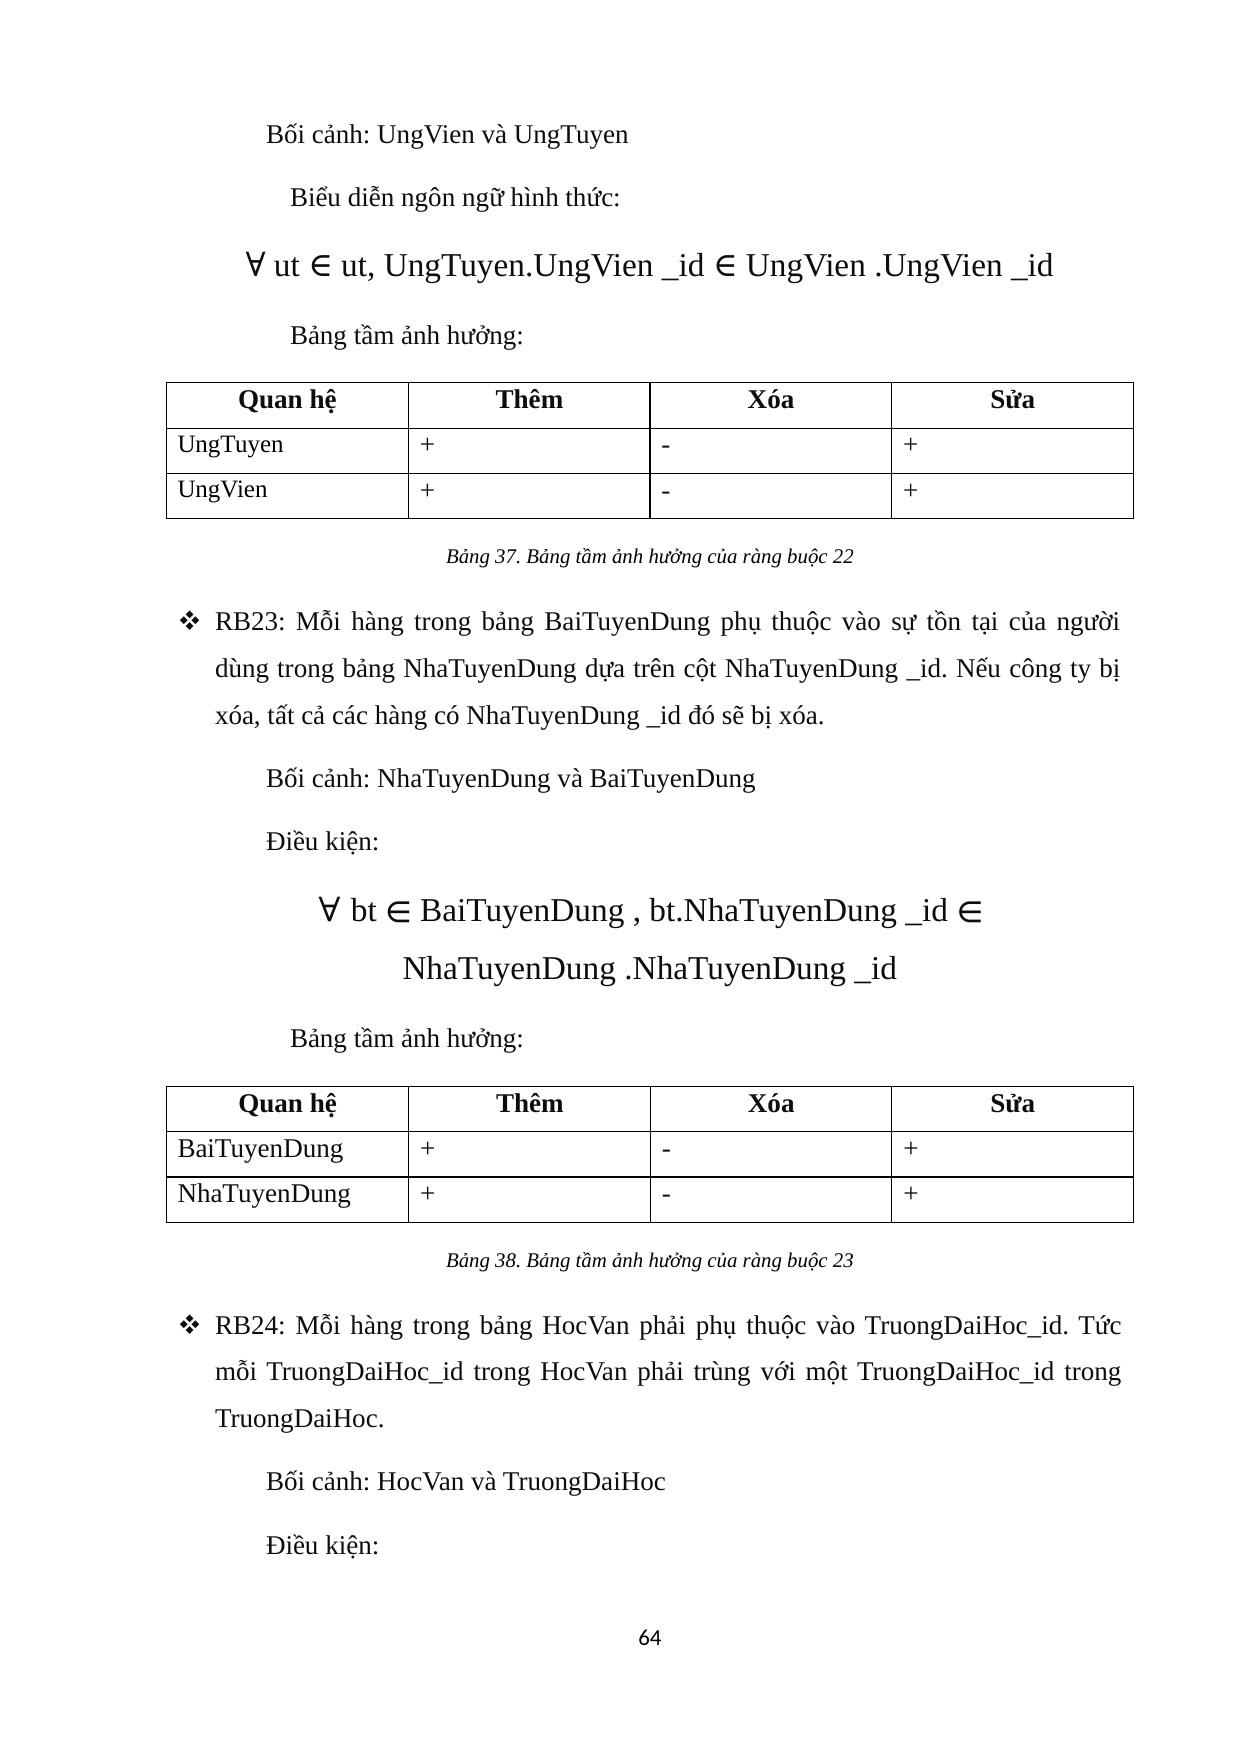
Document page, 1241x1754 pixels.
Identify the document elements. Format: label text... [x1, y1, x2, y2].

table_cell + [892, 429, 1133, 473]
text ∀ bt ∈ BaiTuyenDung , bt.NhaTuyenDung _id ∈ NhaTuyenDung .NhaTuyenDung _id [177, 889, 1122, 987]
table_header Quan hệ [167, 383, 408, 428]
table_header Sửa [892, 383, 1133, 428]
table_header Quan hệ [167, 1087, 408, 1131]
table_cell - [651, 1132, 891, 1176]
text Bối cảnh: HocVan và TruongDaiHoc [177, 1466, 1122, 1497]
table_cell NhaTuyenDung [167, 1178, 408, 1222]
list Biểu diễn ngôn ngữ hình thức: [290, 181, 1122, 213]
table_cell UngVien [167, 474, 408, 518]
table_header Xóa [651, 383, 891, 428]
table_cell + [409, 429, 649, 473]
table_cell + [409, 474, 649, 518]
text Bối cảnh: UngVien và UngTuyen [177, 118, 1122, 149]
text Điều kiện: [177, 1529, 1122, 1560]
table_header Sửa [892, 1087, 1133, 1131]
table_cell UngTuyen [167, 429, 408, 473]
table_cell + [892, 1132, 1133, 1176]
text Điều kiện: [177, 825, 1122, 857]
table_cell BaiTuyenDung [167, 1132, 408, 1176]
table_cell + [892, 1178, 1133, 1222]
table_header Xóa [651, 1087, 891, 1131]
list Bảng tầm ảnh hưởng: [290, 1022, 1122, 1053]
table_cell - [651, 474, 891, 518]
text Bối cảnh: NhaTuyenDung và BaiTuyenDung [177, 762, 1122, 793]
text Bảng 38. Bảng tầm ảnh hưởng của ràng buộc 23 [177, 1248, 1122, 1272]
list Bảng tầm ảnh hưởng: [290, 319, 1122, 350]
table_cell + [892, 474, 1133, 518]
list RB24: Mỗi hàng trong bảng HocVan phải phụ thuộc vào TruongDaiHoc_id. Tức mỗi TruongDaiHoc_id trong HocVan phải trùng với một TruongDaiHoc_id trong TruongDaiHoc. [177, 1309, 1122, 1433]
table_cell + [409, 1178, 650, 1222]
text Bảng 37. Bảng tầm ảnh hưởng của ràng buộc 22 [177, 544, 1122, 568]
list RB23: Mỗi hàng trong bảng BaiTuyenDung phụ thuộc vào sự tồn tại của người dùng trong bảng NhaTuyenDung dựa trên cột NhaTuyenDung _id. Nếu công ty bị xóa, tất cả các hàng có NhaTuyenDung _id đó sẽ bị xóa. [177, 605, 1122, 730]
table_cell + [409, 1132, 650, 1176]
table_header Thêm [409, 1087, 650, 1131]
table_cell - [651, 429, 891, 473]
table_cell - [651, 1178, 891, 1222]
table_header Thêm [409, 383, 649, 428]
text ∀ ut ∈ ut, UngTuyen.UngVien _id ∈ UngVien .UngVien _id [177, 245, 1122, 283]
